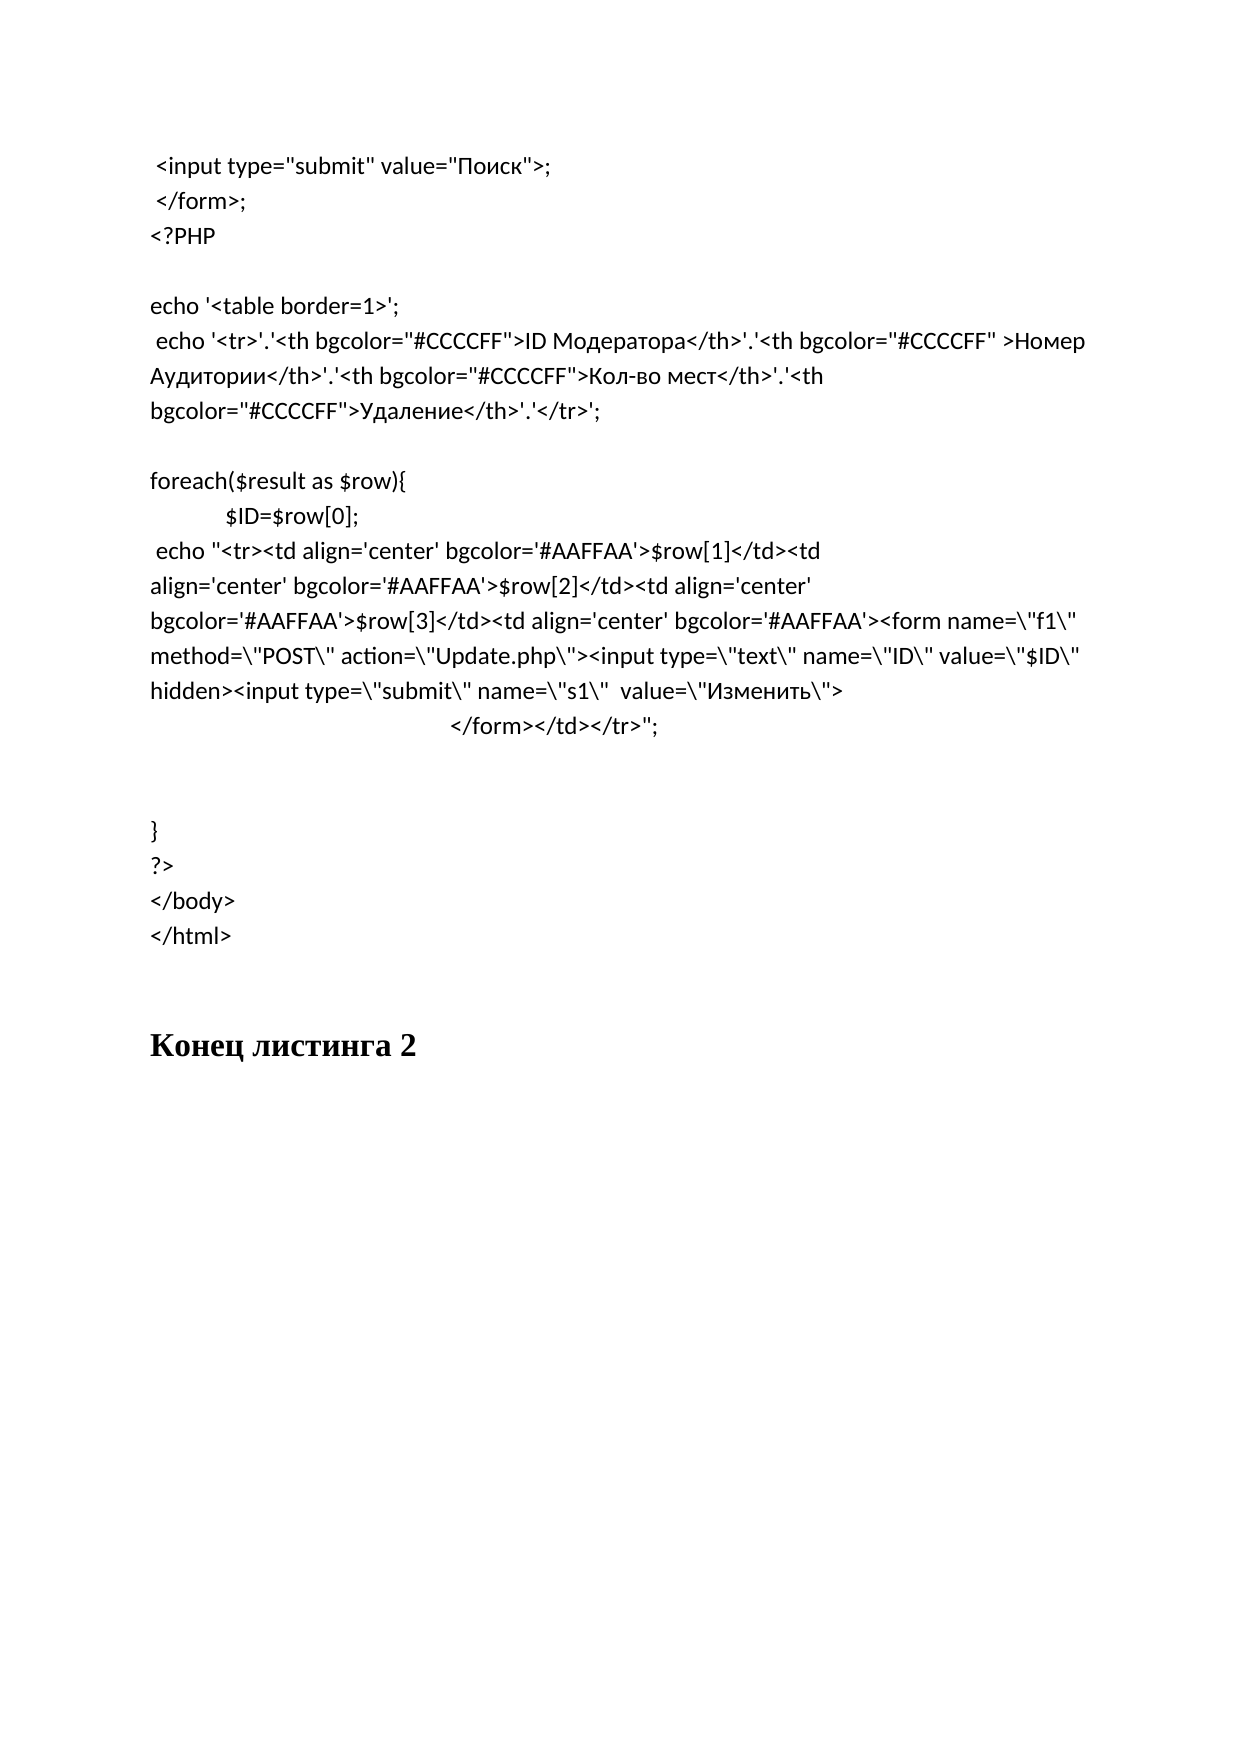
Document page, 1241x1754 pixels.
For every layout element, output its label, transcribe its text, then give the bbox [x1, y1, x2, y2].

text <input type="submit" value="Поиск">; [150, 150, 1090, 181]
text </form>; [150, 185, 1090, 216]
text </form></td></tr>"; [150, 710, 1090, 741]
text align='center' bgcolor='#AAFFAA'>$row[2]</td><td align='center' bgcolor='#AAFFAA'>$row[3]</td><td align='center' bgcolor='#AAFFAA'><form name=\"f1\" method=\"POST\" action=\"Update.php\"><input type=\"text\" name=\"ID\" value=\"$ID\" hidden><input type=\"submit\" name=\"s1\" value=\"Изменить\"> [150, 570, 1090, 706]
text ?> [150, 850, 1090, 881]
text </html> [150, 920, 1090, 951]
text echo '<tr>'.'<th bgcolor="#CCCCFF">ID Модератора</th>'.'<th bgcolor="#CCCCFF" >Номер Аудитории</th>'.'<th bgcolor="#CCCCFF">Кол-во мест</th>'.'<th bgcolor="#CCCCFF">Удаление</th>'.'</tr>'; [150, 325, 1090, 426]
text Конец листинга 2 [150, 1025, 1090, 1063]
text </body> [150, 885, 1090, 916]
text } [150, 815, 1090, 846]
text echo '<table border=1>'; [150, 290, 1090, 321]
text $ID=$row[0]; [150, 500, 1090, 531]
text <?PHP [150, 220, 1090, 251]
text foreach($result as $row){ [150, 465, 1090, 496]
text echo "<tr><td align='center' bgcolor='#AAFFAA'>$row[1]</td><td [150, 535, 1090, 566]
